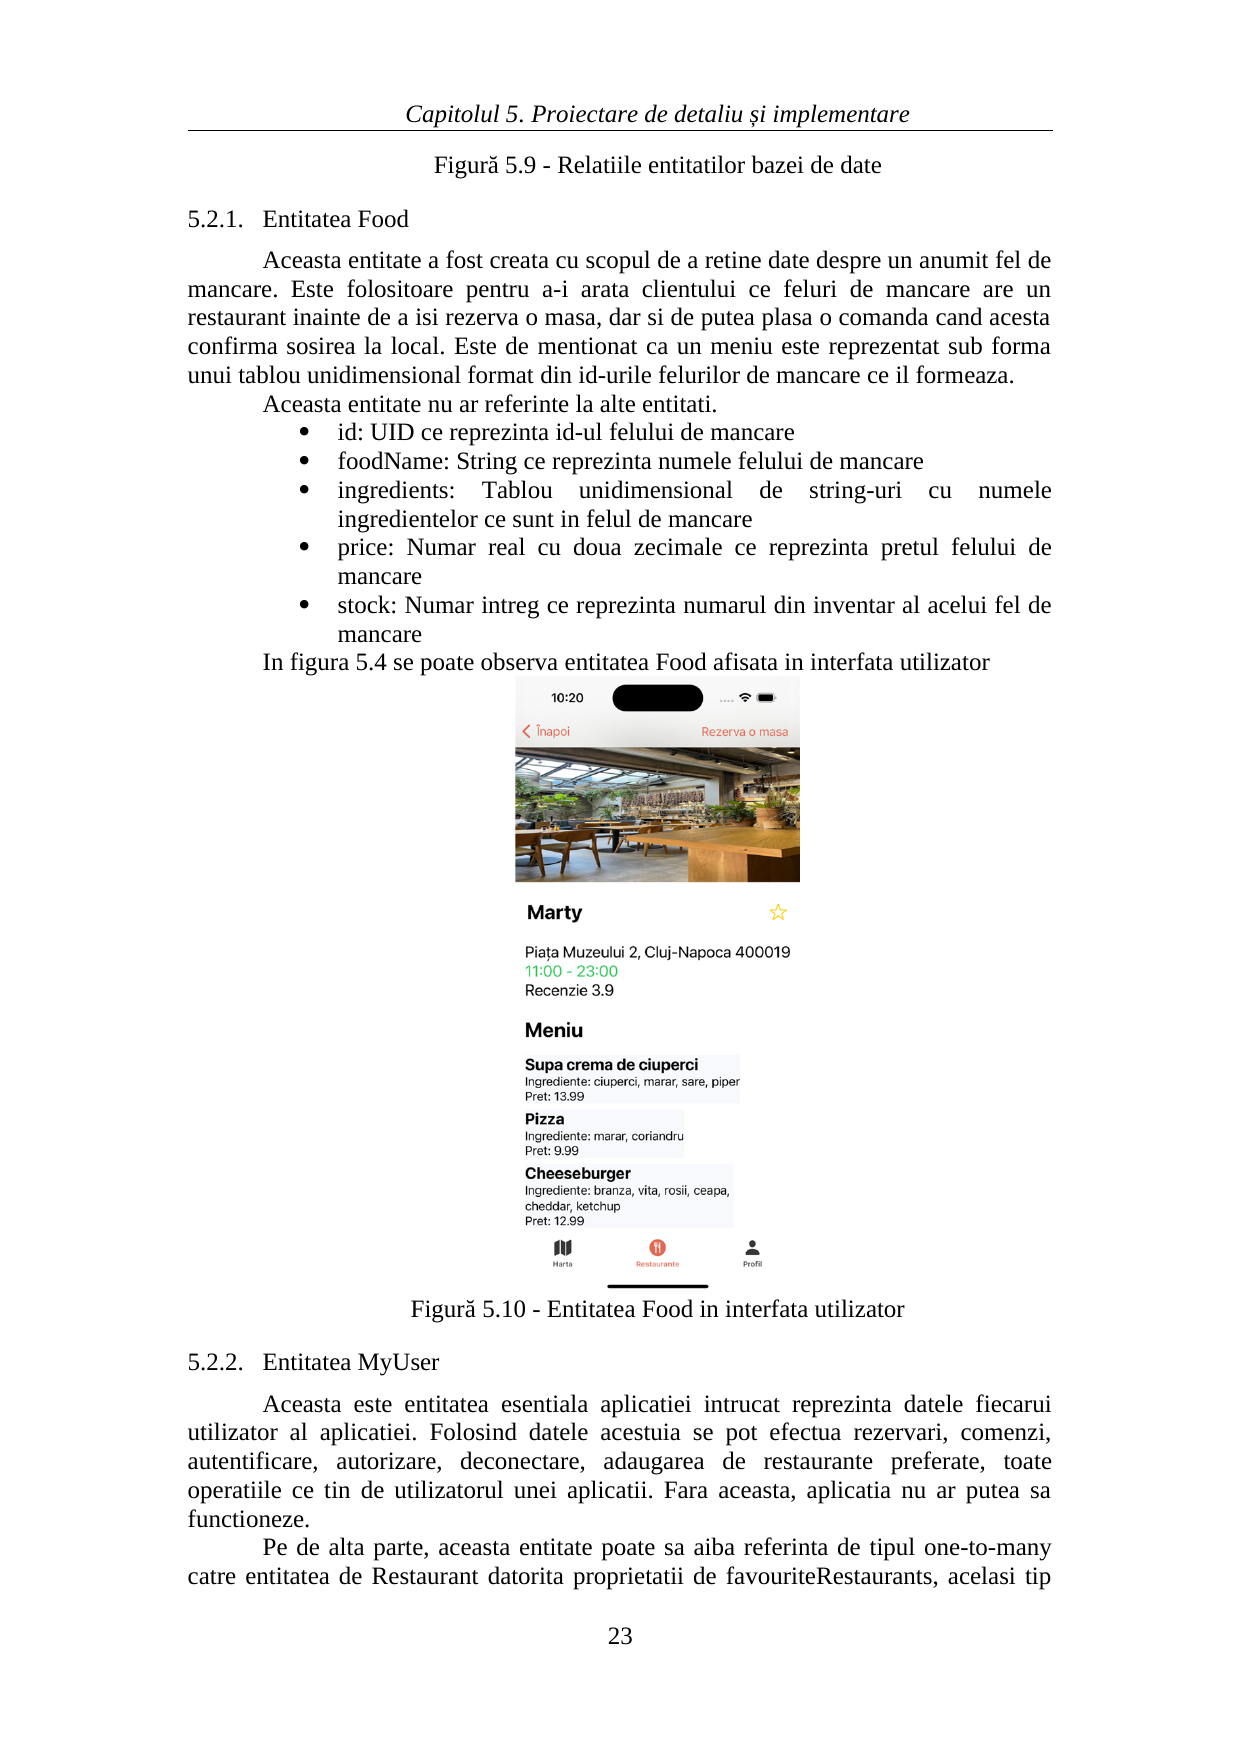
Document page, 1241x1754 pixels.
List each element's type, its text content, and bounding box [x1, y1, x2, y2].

list ingredients: Tablou unidimensional de string-uri cu numele ingredientelor ce sunt in felul de mancare [300, 475, 1053, 532]
list foodName: String ce reprezinta numele felului de mancare [300, 446, 1053, 475]
list stock: Numar intreg ce reprezinta numarul din inventar al acelui fel de mancare [300, 590, 1053, 647]
text Aceasta este entitatea esentiala aplicatiei intrucat reprezinta datele fiecarui utilizator al aplicatiei. Folosind datele acestuia se pot efectua rezervari, comenzi, autentificare, autorizare, deconectare, adaugarea de restaurante preferate, toate operatiile ce tin de utilizatorul unei aplicatii. Fara aceasta, aplicatia nu ar putea sa functioneze. [187, 1389, 1053, 1532]
text In figura 5.4 se poate observa entitatea Food afisata in interfata utilizator [187, 647, 1053, 676]
list price: Numar real cu doua zecimale ce reprezinta pretul felului de mancare [300, 532, 1053, 590]
subtitle Entitatea MyUser [187, 1347, 1053, 1376]
text Aceasta entitate a fost creata cu scopul de a retine date despre un anumit fel de mancare. Este folositoare pentru a-i arata clientului ce feluri de mancare are un restaurant inainte de a isi rezerva o masa, dar si de putea plasa o comanda cand acesta confirma sosirea la local. Este de mentionat ca un meniu este reprezentat sub forma unui tablou unidimensional format din id-urile felurilor de mancare ce il formeaza. [187, 245, 1053, 389]
list id: UID ce reprezinta id-ul felului de mancare [300, 417, 1053, 446]
subtitle Entitatea Food [187, 204, 1053, 232]
picture [515, 676, 800, 1294]
text Aceasta entitate nu ar referinte la alte entitati. [187, 389, 1053, 417]
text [187, 1532, 1053, 1590]
